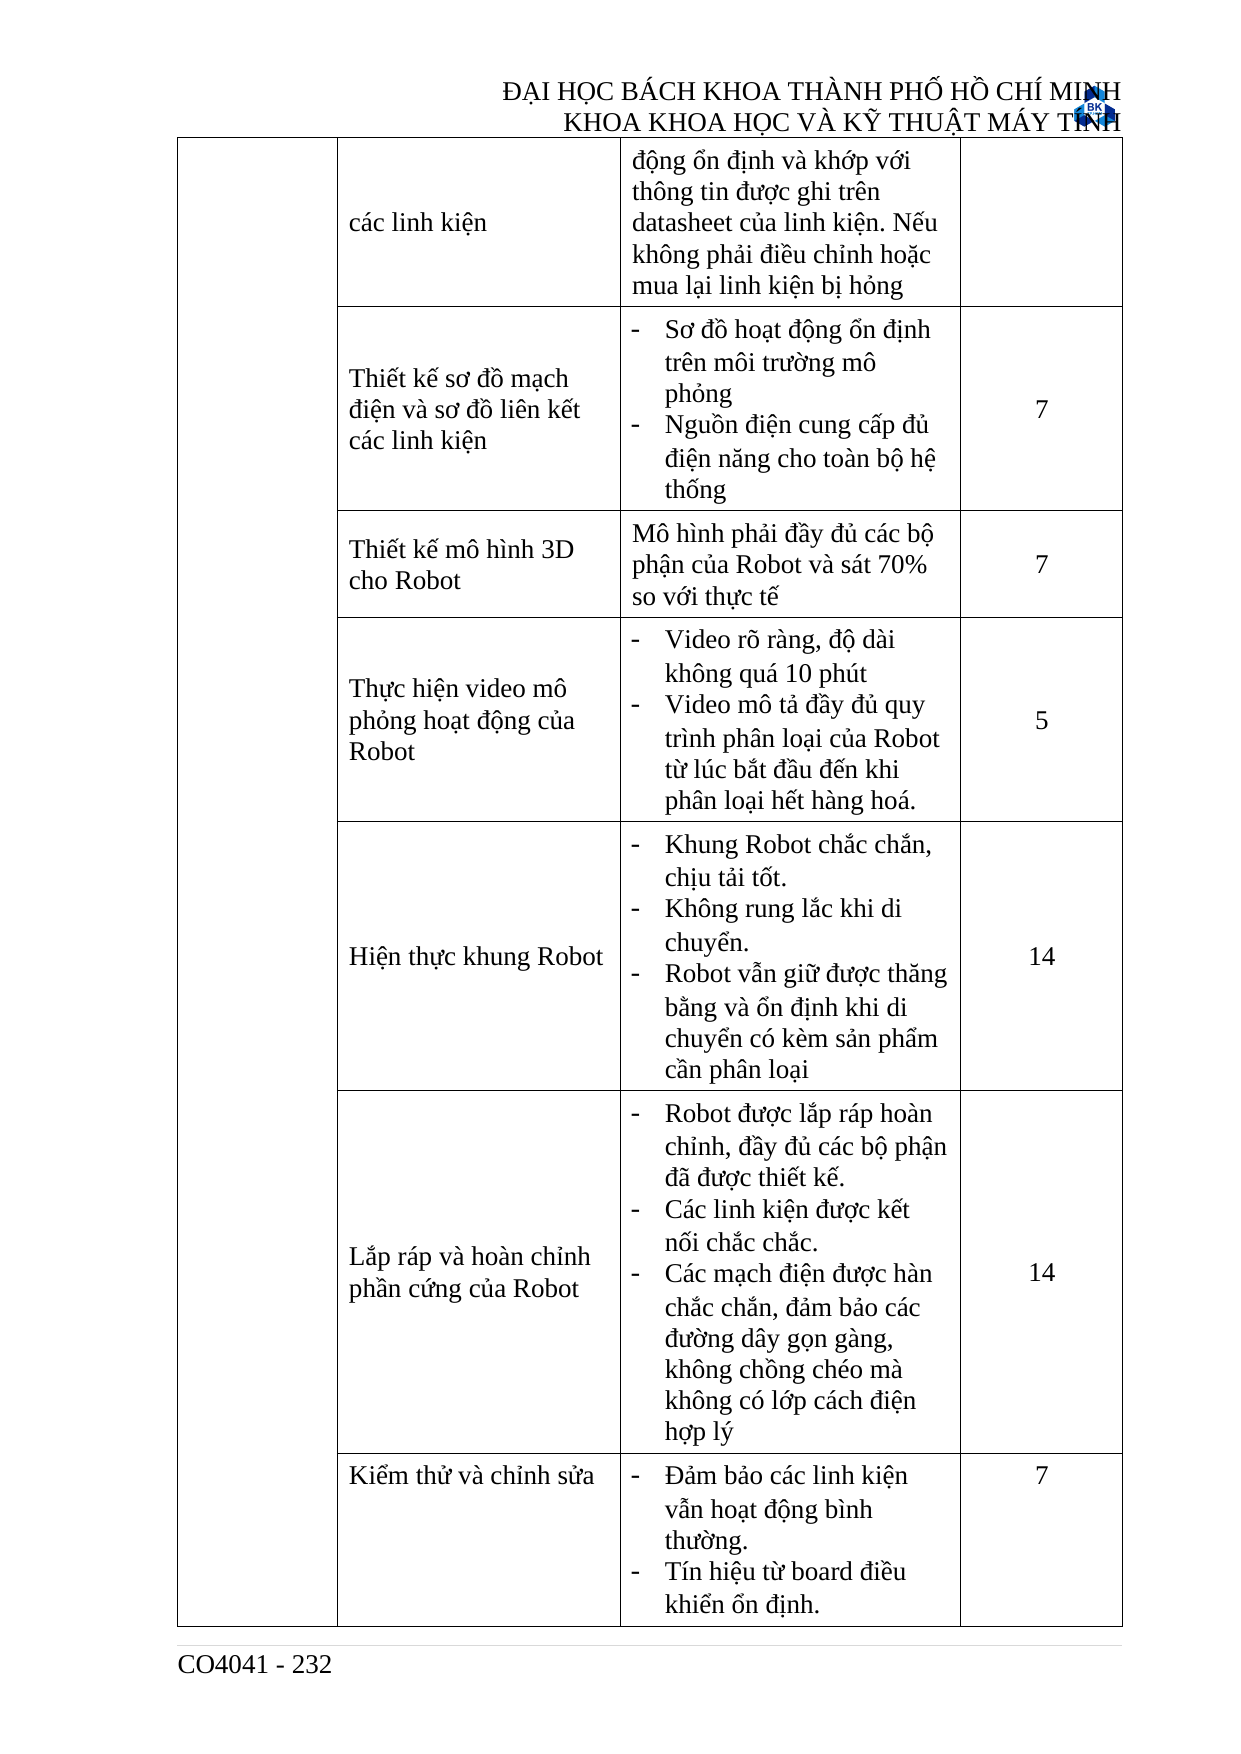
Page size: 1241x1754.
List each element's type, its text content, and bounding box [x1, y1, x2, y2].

table_cell Thiết kế mô hình 3D cho Robot [338, 511, 620, 617]
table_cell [338, 1454, 620, 1626]
table_cell Sơ đồ hoạt động ổn định trên môi trường mô phỏng Nguồn điện cung cấp đủ điện năng cho toàn bộ hệ thống [621, 307, 960, 510]
table_cell Mô hình phải đầy đủ các bộ phận của Robot và sát 70% so với thực tế [621, 511, 960, 617]
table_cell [338, 138, 620, 306]
table_cell Thực hiện video mô phỏng hoạt động của Robot [338, 618, 620, 821]
table_cell Video rõ ràng, độ dài không quá 10 phút Video mô tả đầy đủ quy trình phân loại của Robot từ lúc bắt đầu đến khi phân loại hết hàng hoá. [621, 618, 960, 821]
table_cell Thiết kế sơ đồ mạch điện và sơ đồ liên kết các linh kiện [338, 307, 620, 510]
table_cell Hiện thực khung Robot [338, 822, 620, 1090]
picture [1107, 82, 1115, 90]
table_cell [621, 1454, 960, 1626]
table_cell 14 [961, 822, 1122, 1090]
table_cell Lắp ráp và hoàn chỉnh phần cứng của Robot [338, 1091, 620, 1452]
table_cell 2 [961, 138, 1122, 306]
table_cell 5 [961, 618, 1122, 821]
table_cell Khung Robot chắc chắn, chịu tải tốt. Không rung lắc khi di chuyển. Robot vẫn giữ được thăng bằng và ổn định khi di chuyển có kèm sản phẩm cần phân loại [621, 822, 960, 1090]
table_cell 7 [961, 511, 1122, 617]
table_cell Robot được lắp ráp hoàn chỉnh, đầy đủ các bộ phận đã được thiết kế. Các linh kiện được kết nối chắc chắc. Các mạch điện được hàn chắc chắn, đảm bảo các đường dây gọn gàng, không chồng chéo mà không có lớp cách điện hợp lý [621, 1091, 960, 1452]
table_cell 14 [961, 1091, 1122, 1452]
picture [1067, 82, 1123, 133]
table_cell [621, 138, 960, 306]
table_cell 7 [961, 307, 1122, 510]
table_cell 7 [961, 1454, 1122, 1626]
picture [1088, 82, 1097, 94]
